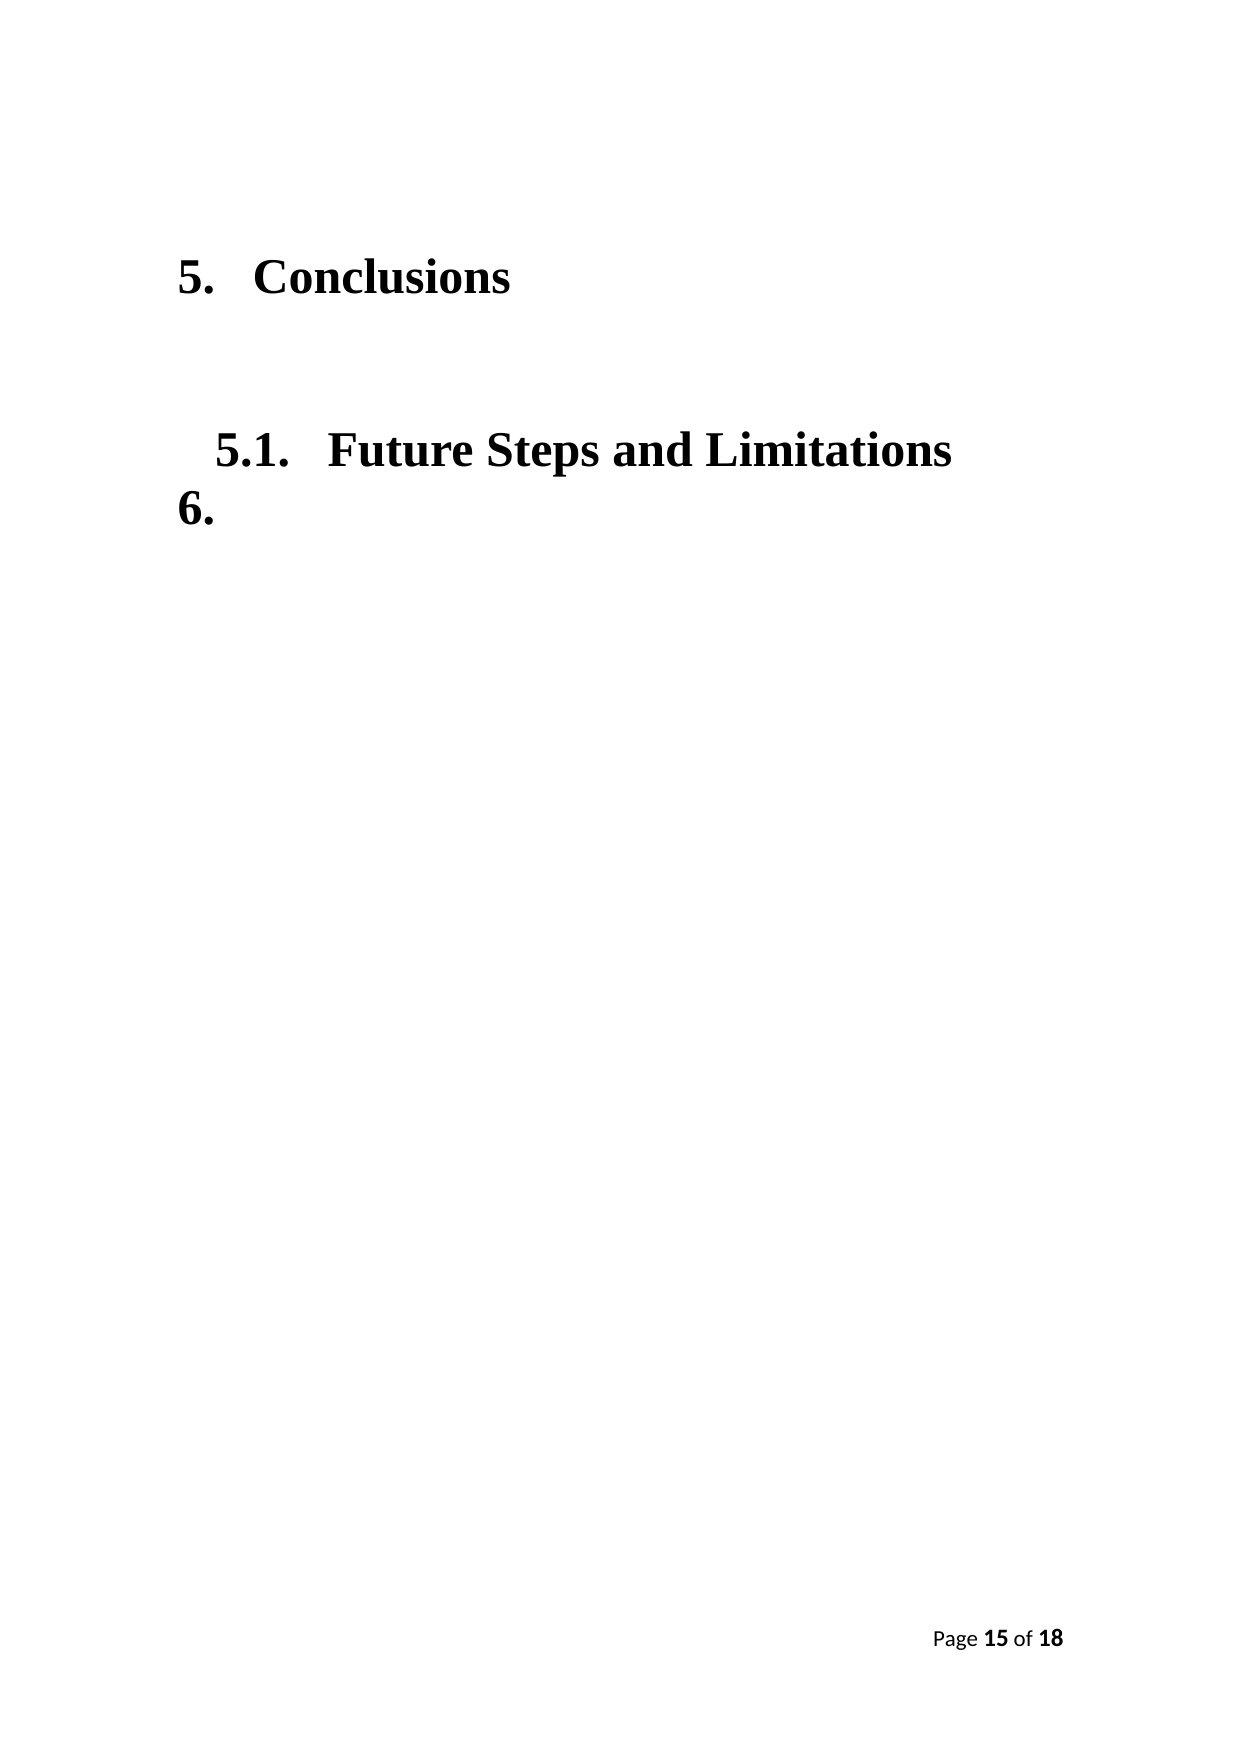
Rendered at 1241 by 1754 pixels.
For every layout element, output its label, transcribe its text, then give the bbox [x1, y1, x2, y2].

subtitle Future Steps and Limitations [215, 420, 1063, 478]
subtitle Conclusions [177, 247, 1063, 304]
